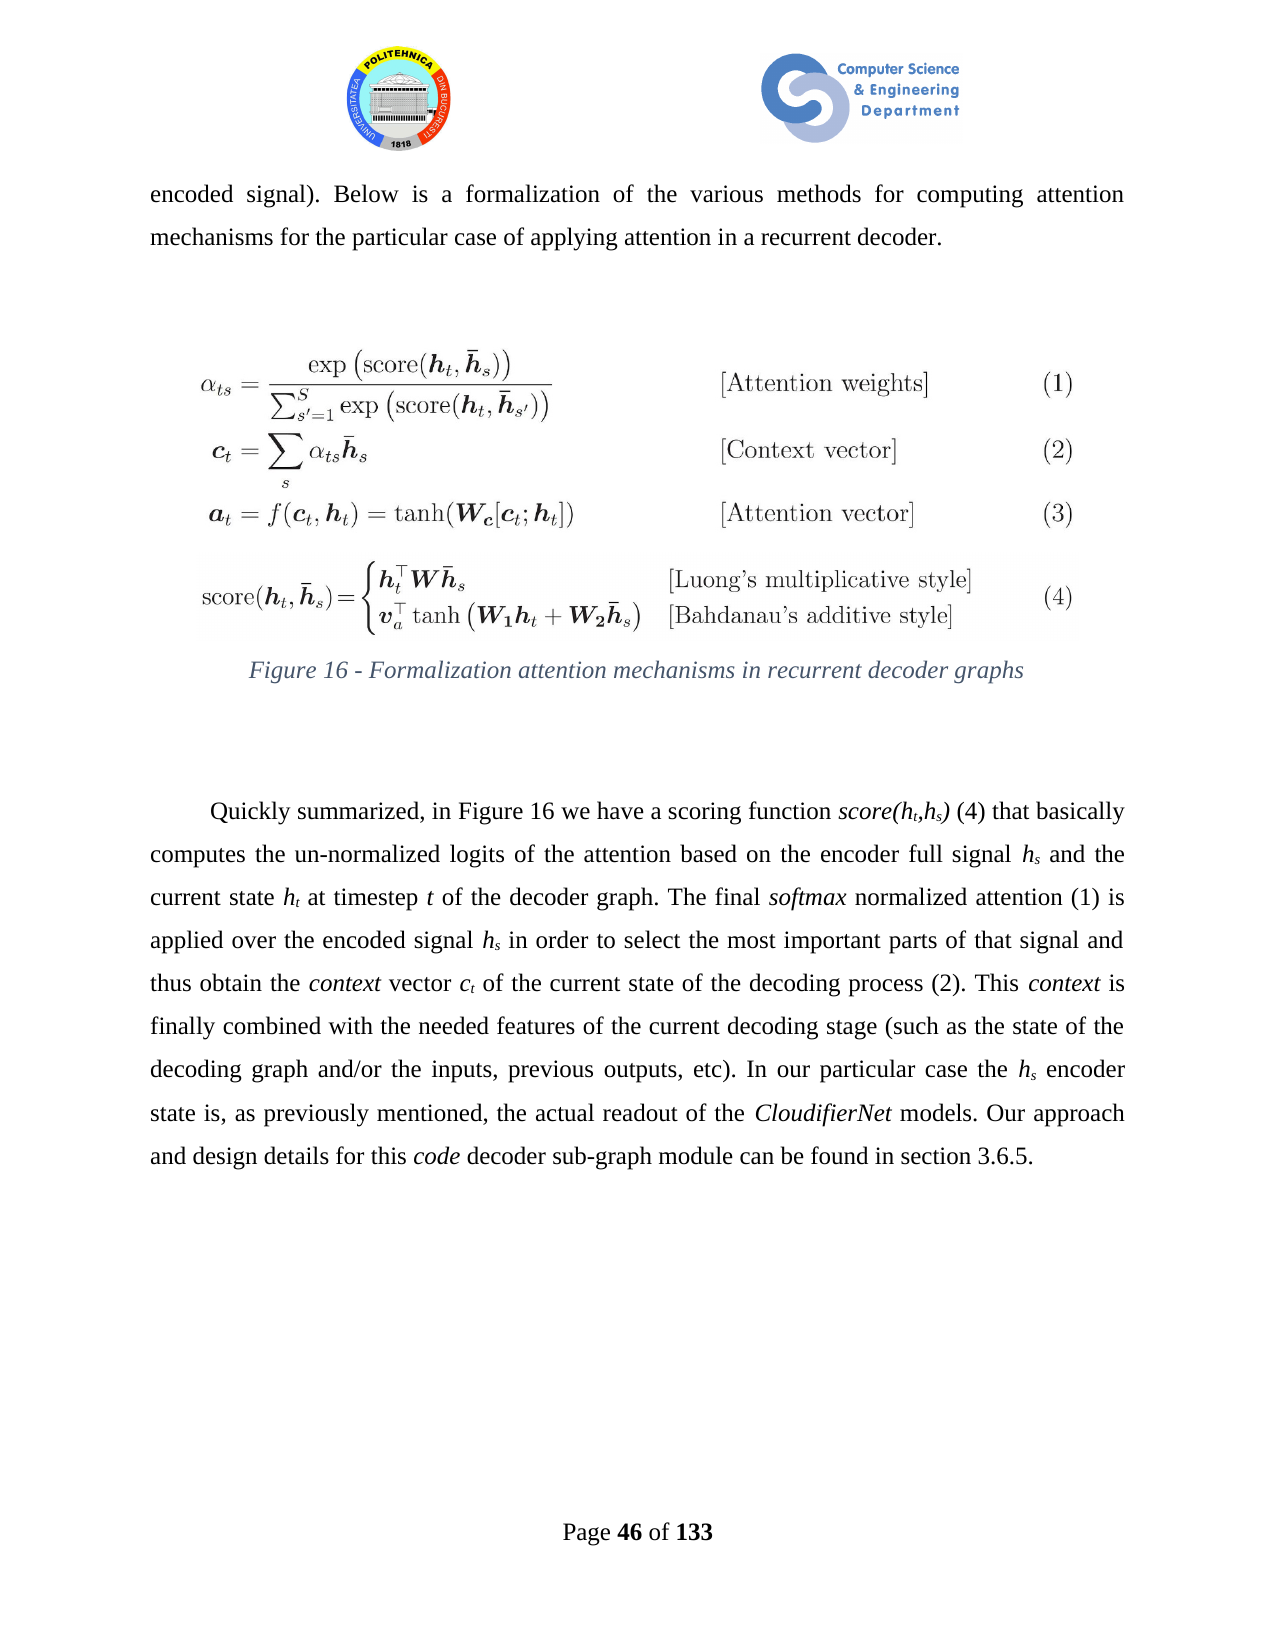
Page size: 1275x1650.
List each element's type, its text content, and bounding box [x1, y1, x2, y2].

picture [196, 552, 1079, 641]
table_header Figure 16 - Formalization attention mechanisms in recurrent decoder graphs [118, 342, 1157, 736]
text Quickly summarized, in Figure 16 we have a scoring function score(ht,hs) (4) that basically computes the un-normalized logits of the attention based on the encoder full signal hs and the current state ht at timestep t of the decoder graph. The final softmax normalized attention (1) is applied over the encoded signal hs in order to select the most important parts of that signal and thus obtain the context vector ct of the current state of the decoding process (2). This context is finally combined with the needed features of the current decoding stage (such as the state of the decoding graph and/or the inputs, previous outputs, etc). In our particular case the hs encoder state is, as previously mentioned, the actual readout of the CloudifierNet models. Our approach and design details for this code decoder sub-graph module can be found in section 3.6.5. [150, 796, 1125, 1169]
picture [346, 46, 451, 151]
picture [199, 341, 1076, 538]
picture [760, 53, 963, 144]
